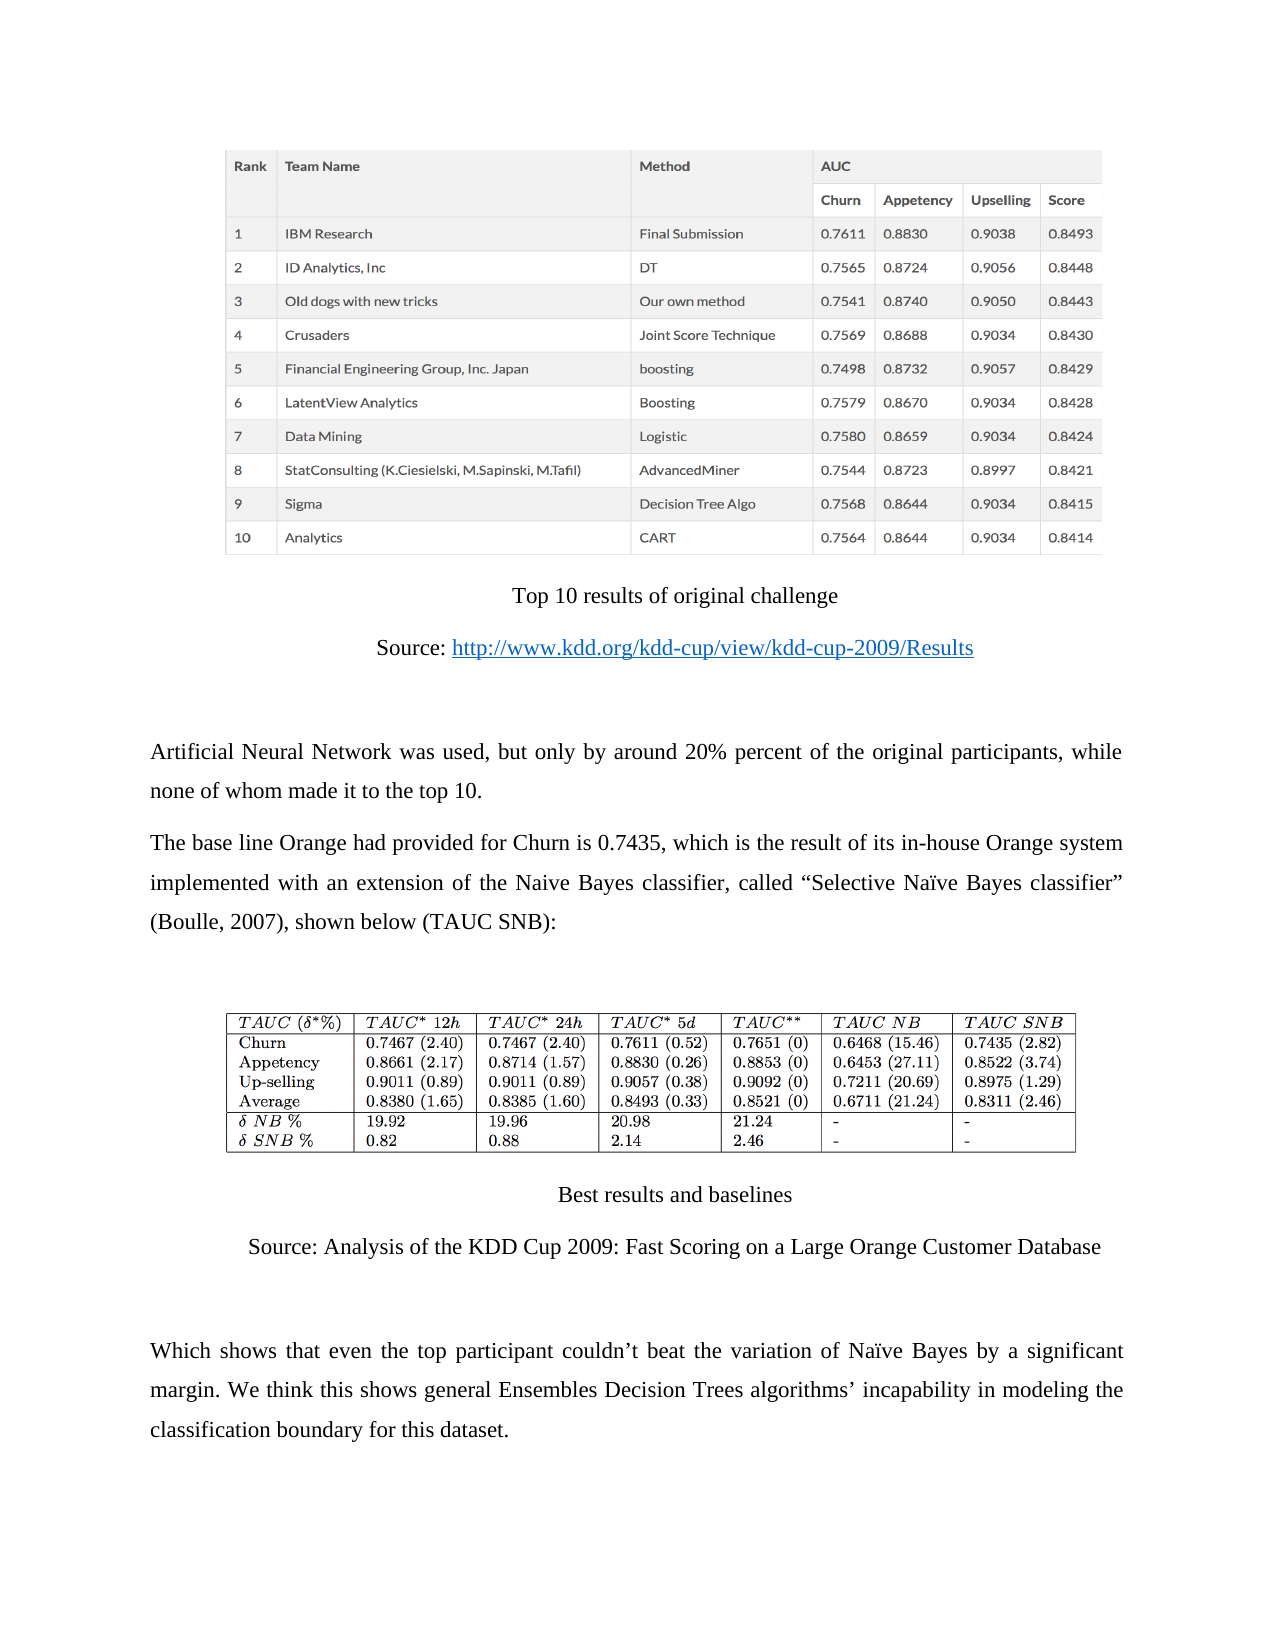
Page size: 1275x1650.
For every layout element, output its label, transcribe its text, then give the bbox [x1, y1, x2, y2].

text Which shows that even the top participant couldn’t beat the variation of Naïve Bayes by a significant margin. We think this shows general Ensembles Decision Trees algorithms’ incapability in modeling the classification boundary for this dataset. [150, 1337, 1125, 1442]
text Top 10 results of original challenge [225, 582, 1125, 608]
picture [225, 150, 1103, 555]
picture [225, 1012, 1077, 1154]
text Source: http://www.kdd.org/kdd-cup/view/kdd-cup-2009/Results [225, 634, 1125, 660]
text Source: Analysis of the KDD Cup 2009: Fast Scoring on a Large Orange Customer Database [225, 1233, 1125, 1259]
text Artificial Neural Network was used, but only by around 20% percent of the original participants, while none of whom made it to the top 10. [150, 738, 1125, 804]
text Best results and baselines [225, 1181, 1125, 1207]
text The base line Orange had provided for Churn is 0.7435, which is the result of its in-house Orange system implemented with an extension of the Naive Bayes classifier, called “Selective Naïve Bayes classifier” (Boulle, 2007), shown below (TAUC SNB): [150, 829, 1125, 935]
